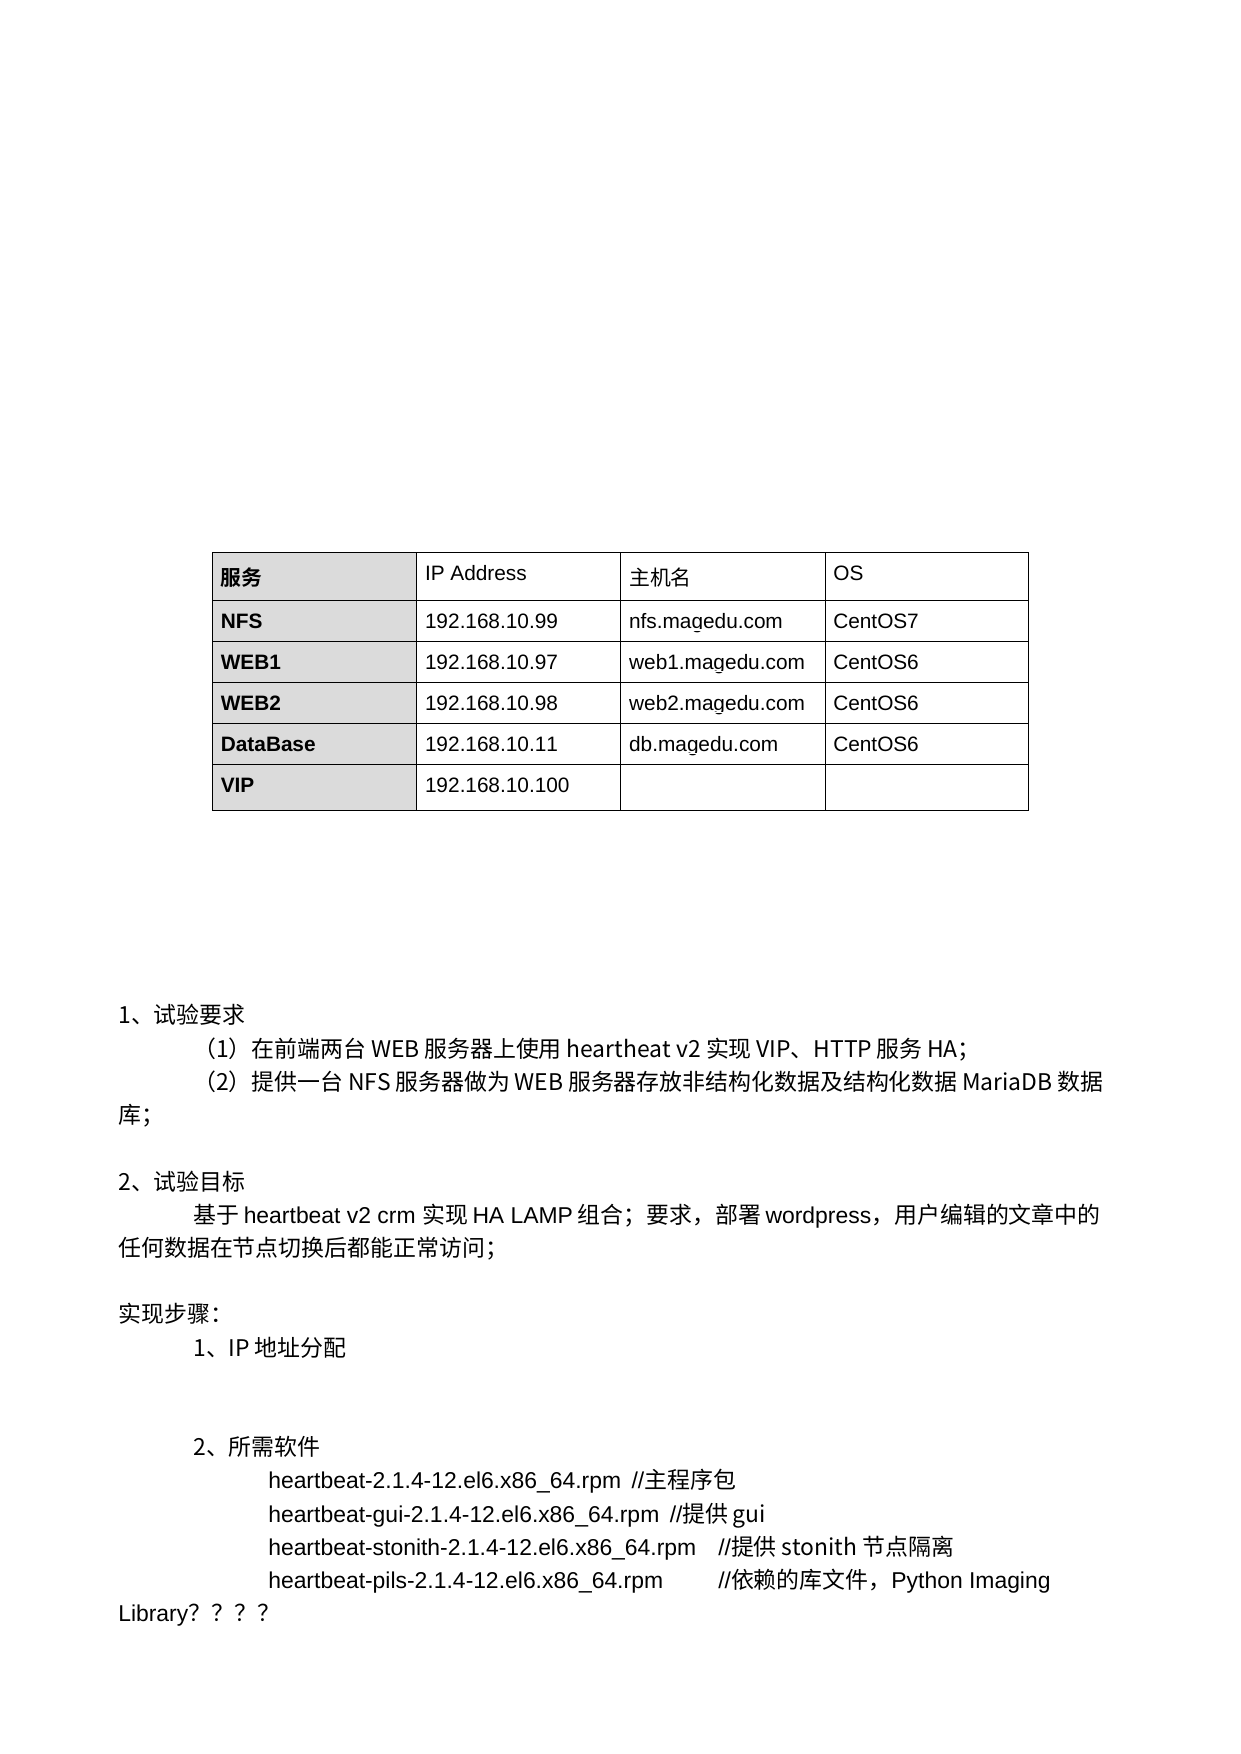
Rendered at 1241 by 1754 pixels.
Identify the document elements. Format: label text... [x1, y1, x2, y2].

text heartbeat-stonith-2.1.4-12.el6.x86_64.rpm //提供stonith节点隔离 [118, 1529, 1122, 1562]
text 2、所需软件 [118, 1429, 1122, 1462]
text （1）在前端两台WEB服务器上使用heartheat v2实现VIP、HTTP服务HA； [118, 1030, 1122, 1064]
text 基于heartbeat v2 crm 实现HA LAMP组合；要求，部署wordpress，用户编辑的文章中的任何数据在节点切换后都能正常访问； [118, 1197, 1122, 1263]
text heartbeat-2.1.4-12.el6.x86_64.rpm //主程序包 [118, 1462, 1122, 1496]
text 1、试验要求 [118, 997, 1122, 1030]
text 2、试验目标 [118, 1163, 1122, 1197]
text （2）提供一台NFS服务器做为WEB服务器存放非结构化数据及结构化数据MariaDB数据库； [118, 1064, 1122, 1130]
text 实现步骤： [118, 1296, 1122, 1329]
text 1、IP地址分配 [118, 1329, 1122, 1363]
text heartbeat-gui-2.1.4-12.el6.x86_64.rpm //提供gui [118, 1496, 1122, 1529]
text heartbeat-pils-2.1.4-12.el6.x86_64.rpm //依赖的库文件，Python Imaging Library？？？？ [118, 1562, 1122, 1628]
